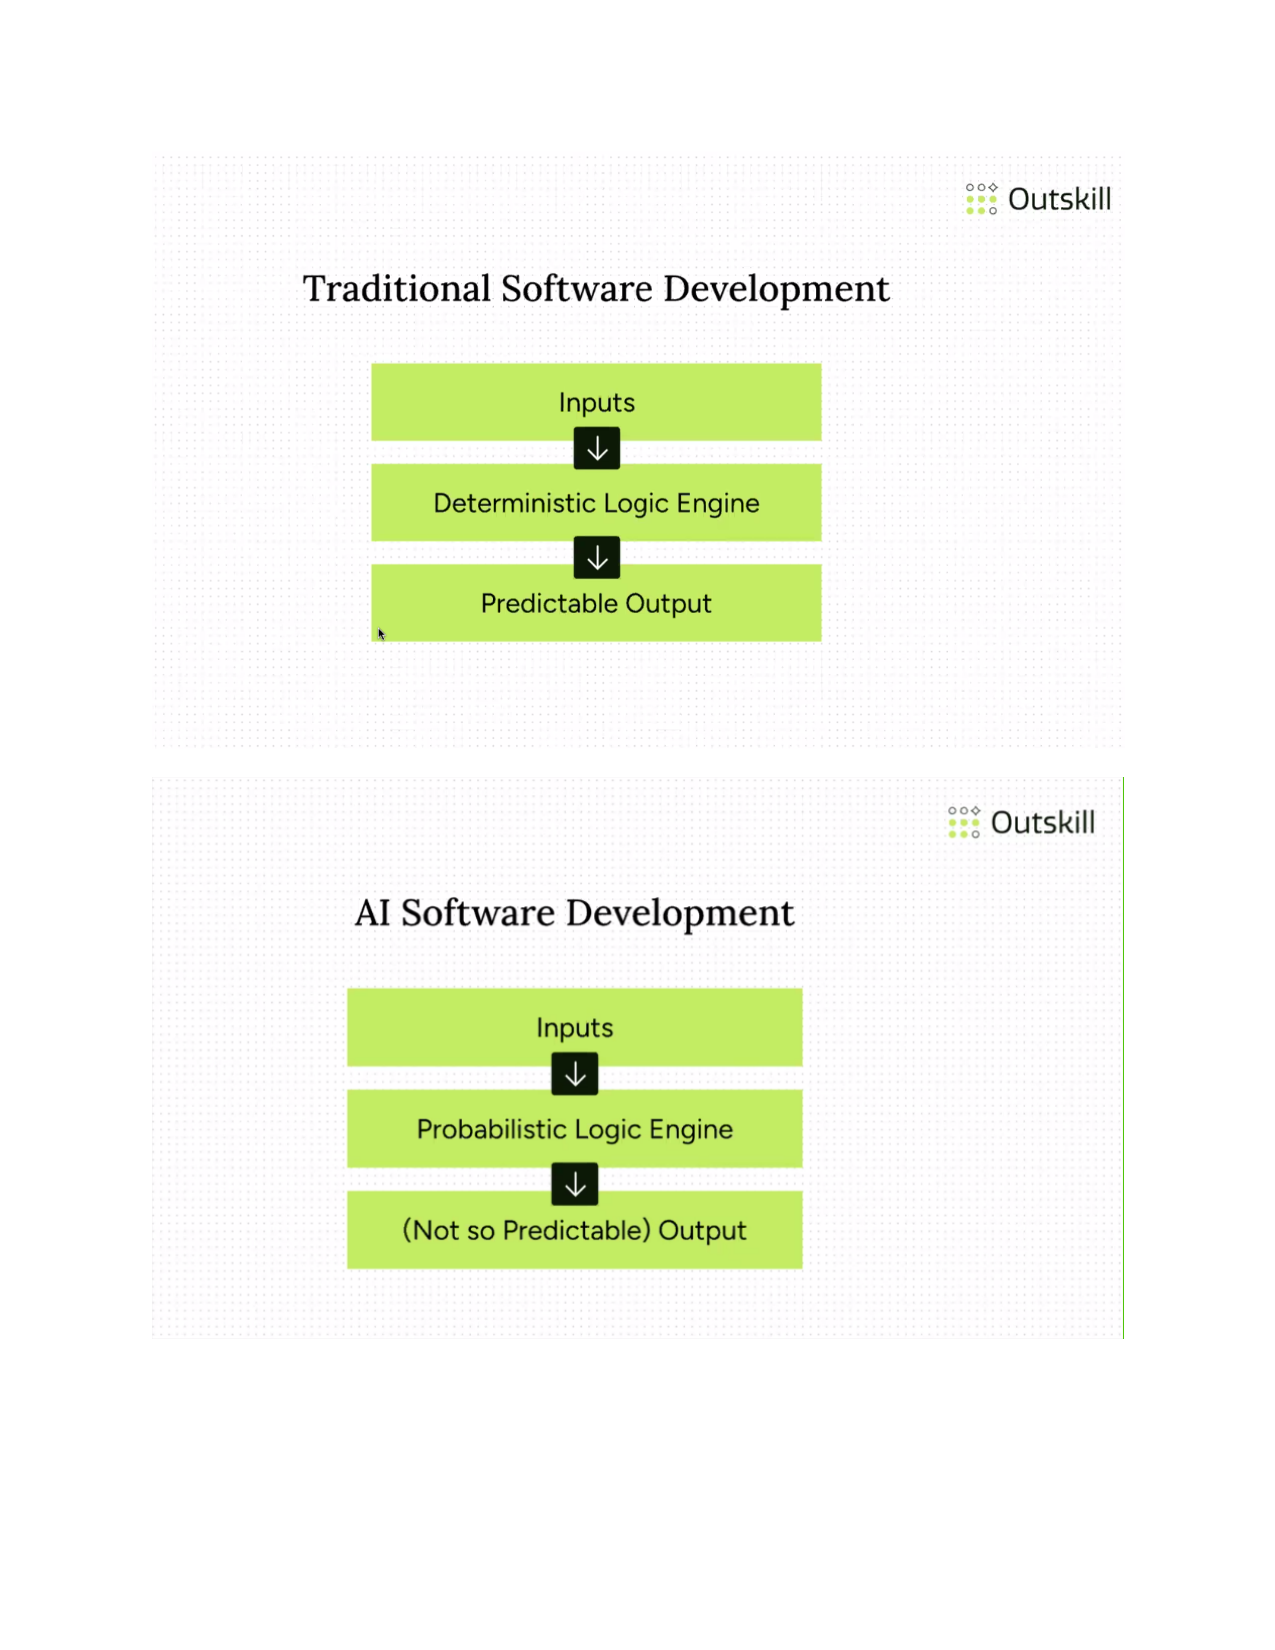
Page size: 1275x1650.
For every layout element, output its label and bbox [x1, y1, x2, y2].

picture [150, 775, 1125, 1341]
picture [150, 150, 1125, 751]
